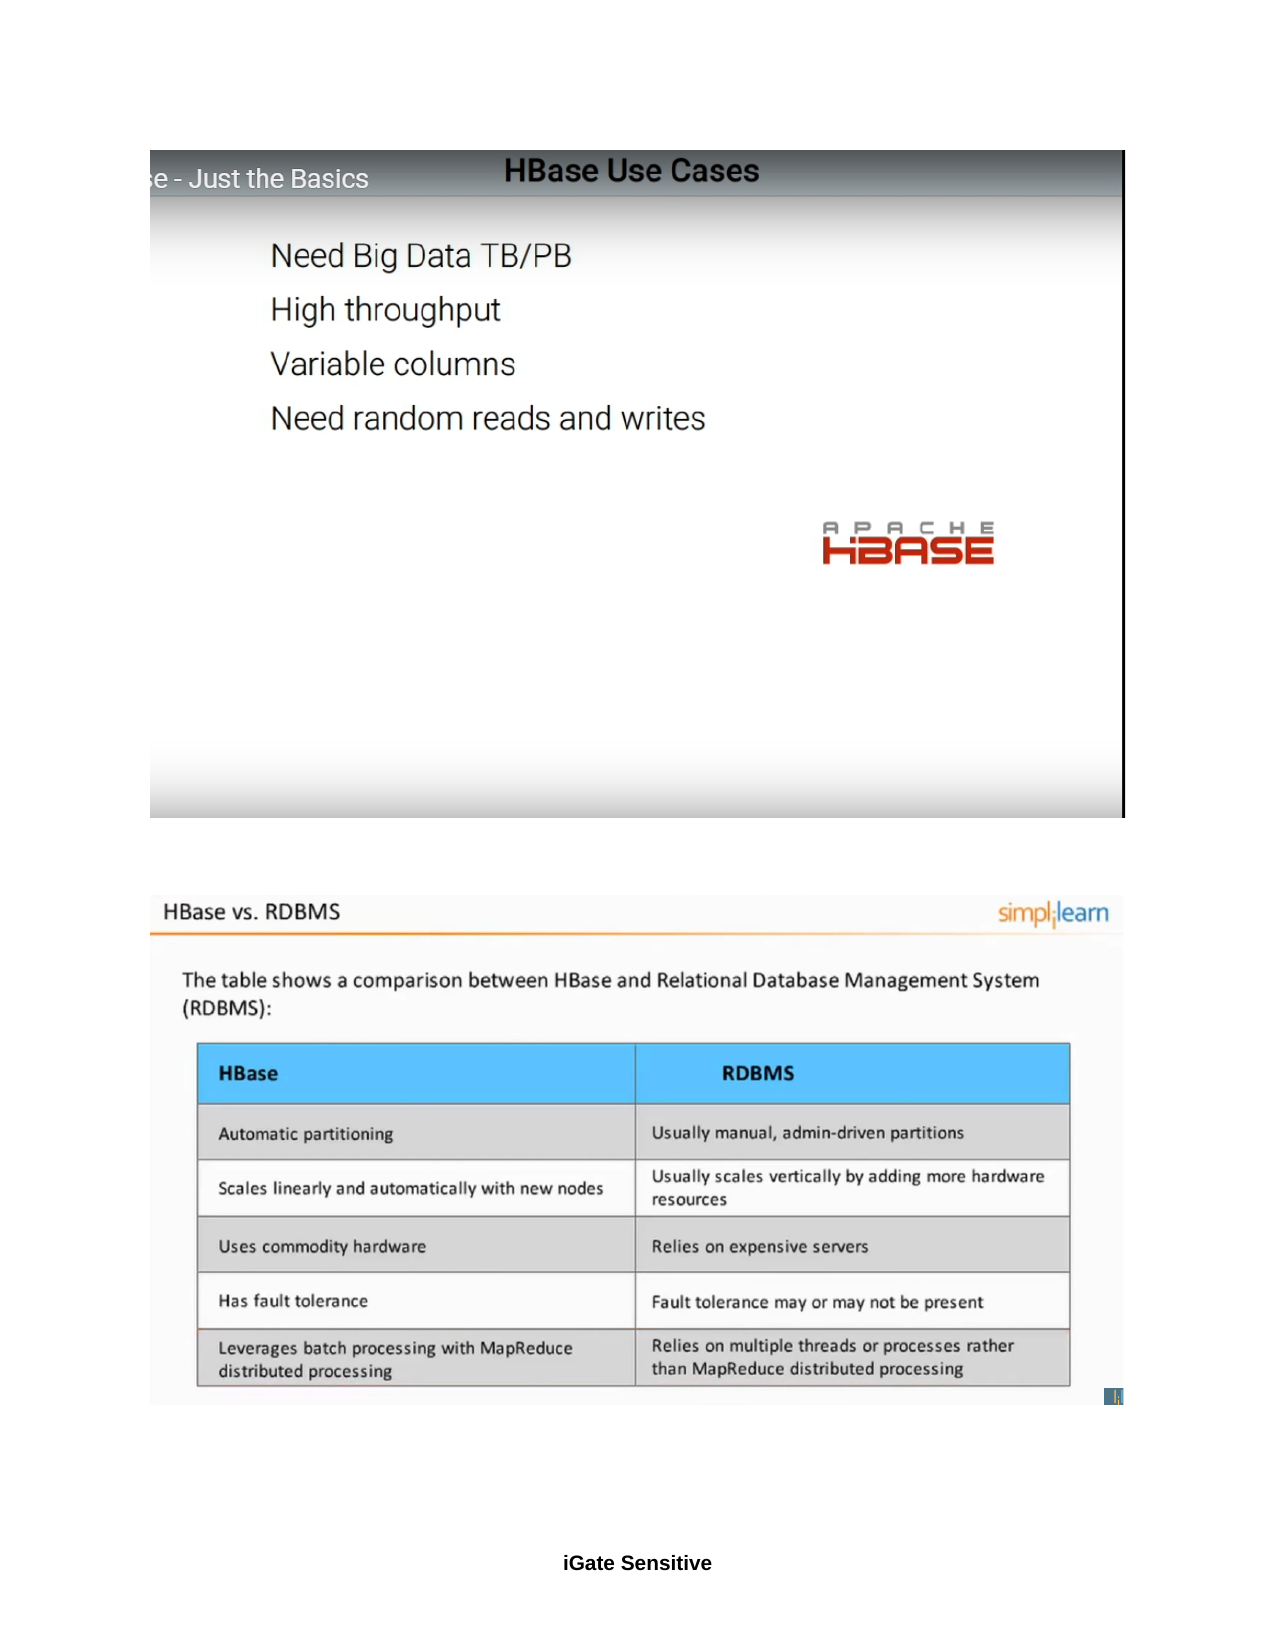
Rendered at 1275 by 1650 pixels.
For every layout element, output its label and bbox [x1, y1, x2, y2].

picture [150, 150, 1125, 818]
picture [150, 895, 1124, 1405]
